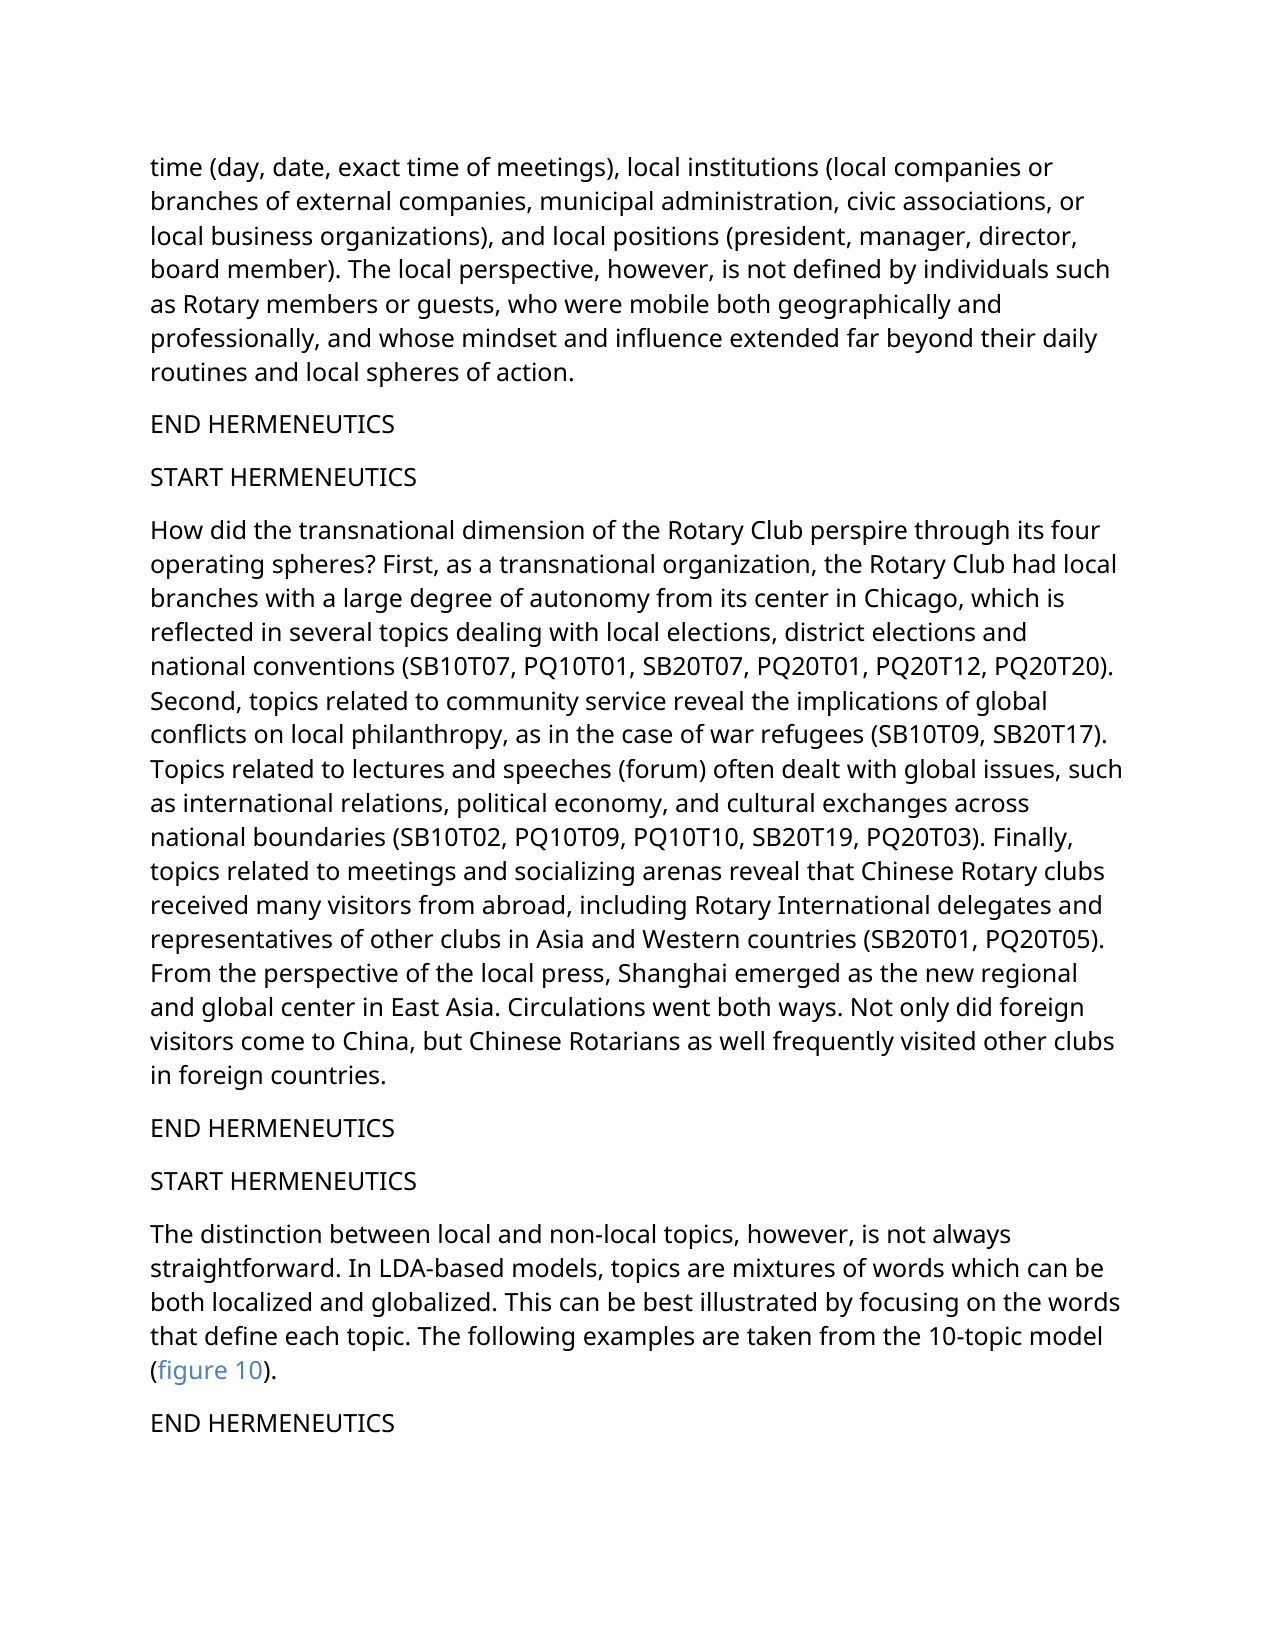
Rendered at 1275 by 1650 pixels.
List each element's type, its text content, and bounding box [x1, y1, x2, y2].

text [150, 150, 1125, 388]
text How did the transnational dimension of the Rotary Club perspire through its four operating spheres? First, as a transnational organization, the Rotary Club had local branches with a large degree of autonomy from its center in Chicago, which is reflected in several topics dealing with local elections, district elections and national conventions (SB10T07, PQ10T01, SB20T07, PQ20T01, PQ20T12, PQ20T20). Second, topics related to community service reveal the implications of global conflicts on local philanthropy, as in the case of war refugees (SB10T09, SB20T17). Topics related to lectures and speeches (forum) often dealt with global issues, such as international relations, political economy, and cultural exchanges across national boundaries (SB10T02, PQ10T09, PQ10T10, SB20T19, PQ20T03). Finally, topics related to meetings and socializing arenas reveal that Chinese Rotary clubs received many visitors from abroad, including Rotary International delegates and representatives of other clubs in Asia and Western countries (SB20T01, PQ20T05). From the perspective of the local press, Shanghai emerged as the new regional and global center in East Asia. Circulations went both ways. Not only did foreign visitors come to China, but Chinese Rotarians as well frequently visited other clubs in foreign countries. [150, 513, 1125, 1092]
text The distinction between local and non-local topics, however, is not always straightforward. In LDA-based models, topics are mixtures of words which can be both localized and globalized. This can be best illustrated by focusing on the words that define each topic. The following examples are taken from the 10-topic model (figure 10). [150, 1216, 1125, 1387]
text END HERMENEUTICS [150, 1111, 1125, 1145]
text END HERMENEUTICS [150, 1405, 1125, 1439]
text START HERMENEUTICS [150, 460, 1125, 494]
text START HERMENEUTICS [150, 1163, 1125, 1197]
text END HERMENEUTICS [150, 407, 1125, 441]
